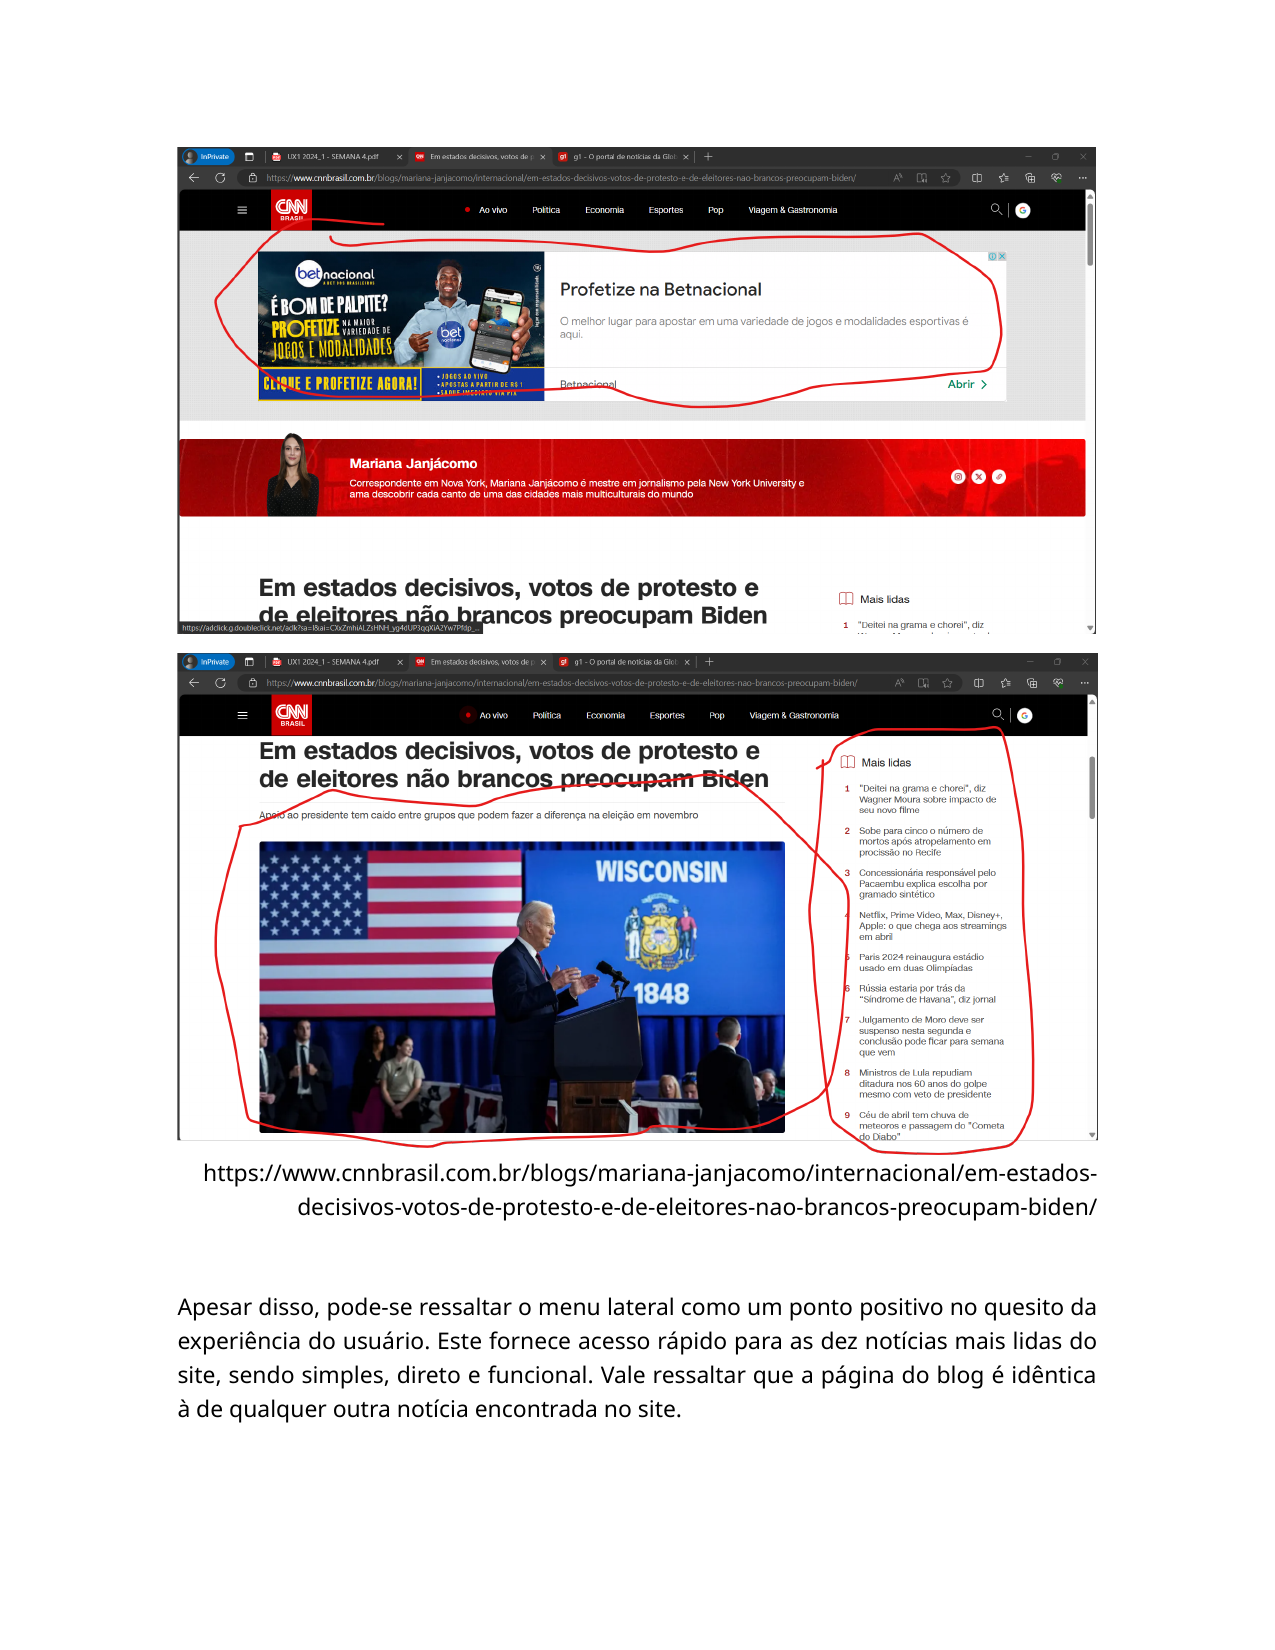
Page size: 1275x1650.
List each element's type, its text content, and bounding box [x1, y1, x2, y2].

text https://www.cnnbrasil.com.br/blogs/mariana-janjacomo/internacional/em-estados-decisivos-votos-de-protesto-e-de-eleitores-nao-brancos-preocupam-biden/ [177, 1155, 1098, 1222]
picture [177, 653, 1098, 1155]
picture [177, 147, 1096, 634]
text Apesar disso, pode-se ressaltar o menu lateral como um ponto positivo no quesito da experiência do usuário. Este fornece acesso rápido para as dez notícias mais lidas do site, sendo simples, direto e funcional. Vale ressaltar que a página do blog é idêntica à de qualquer outra notícia encontrada no site. [177, 1291, 1098, 1424]
